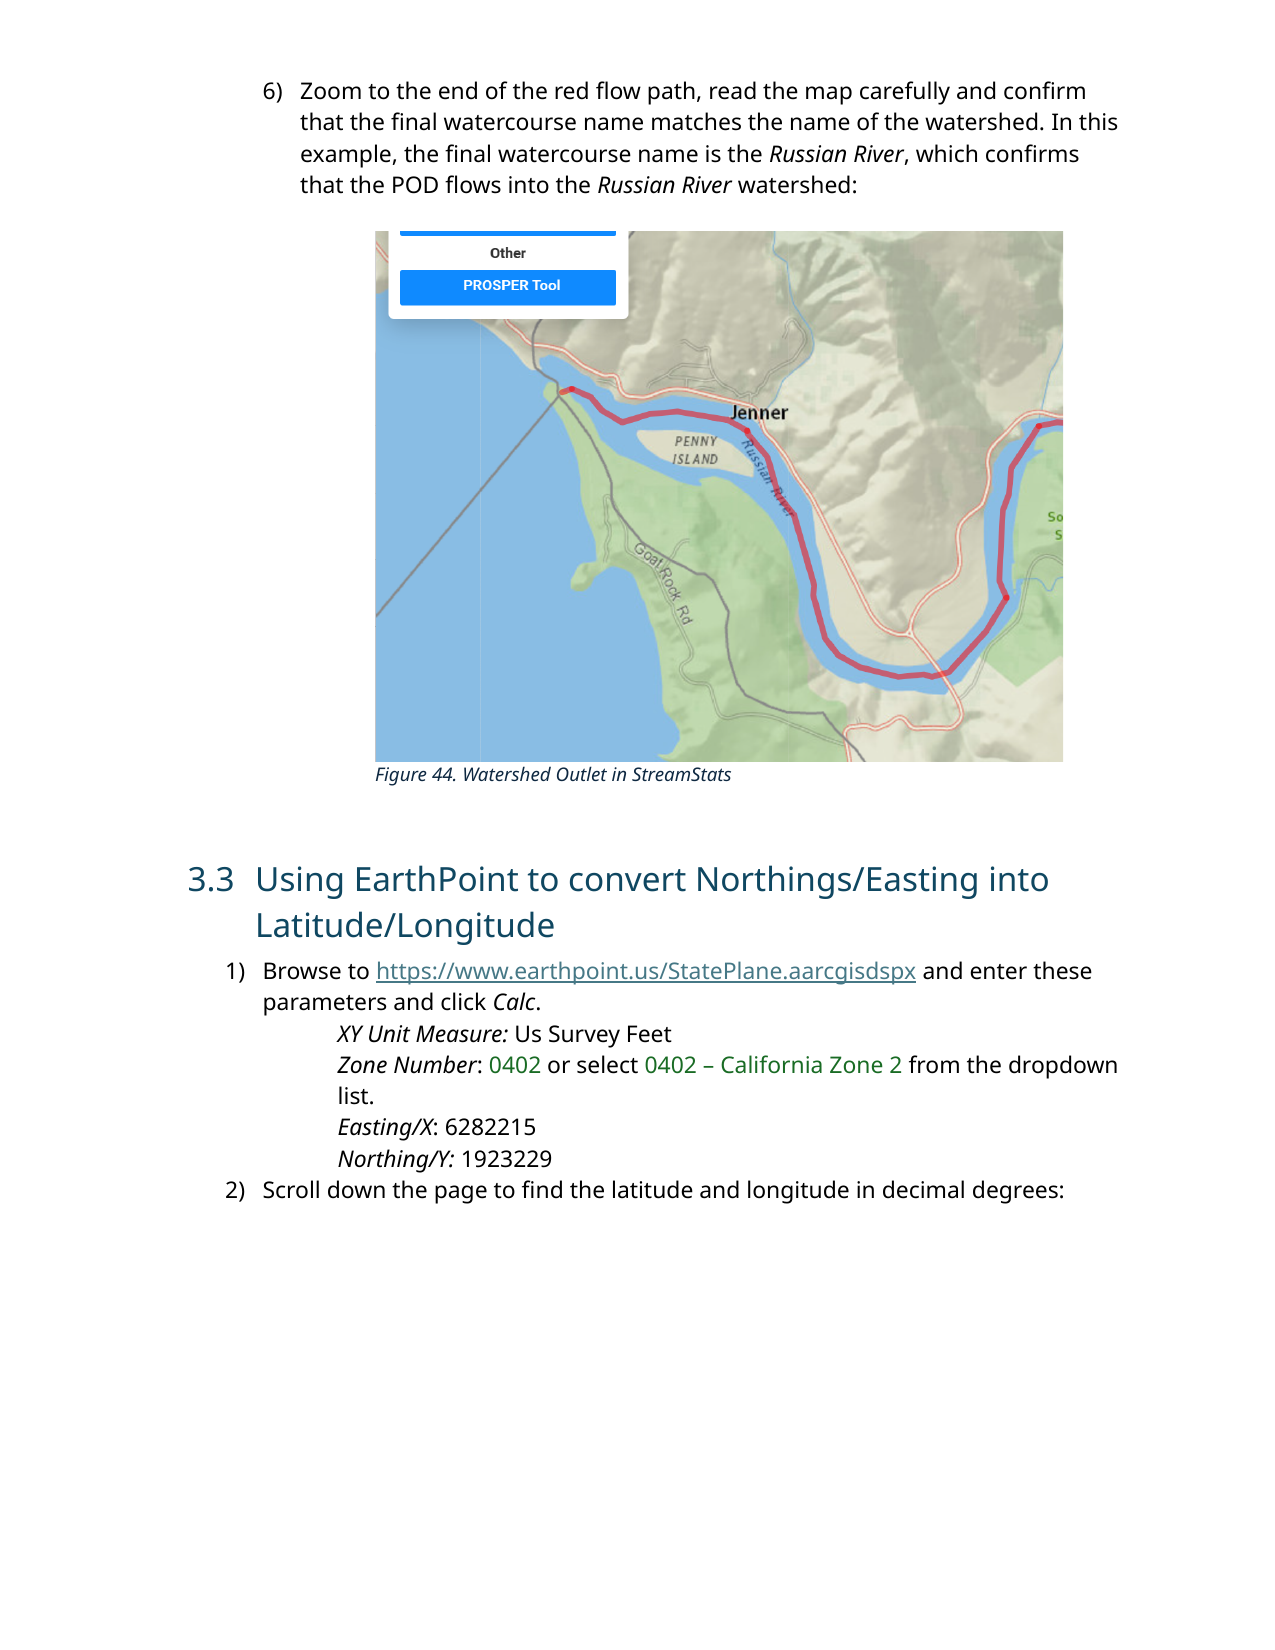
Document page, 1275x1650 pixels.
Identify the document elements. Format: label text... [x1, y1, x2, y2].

list Scroll down the page to find the latitude and longitude in decimal degrees: [225, 1174, 1125, 1205]
list XY Unit Measure: Us Survey Feet [337, 1018, 1125, 1049]
list Zoom to the end of the red flow path, read the map carefully and confirm that the final watercourse name matches the name of the watershed. In this example, the final watercourse name is the Russian River, which confirms that the POD flows into the Russian River watershed: [262, 75, 1125, 200]
subtitle Using EarthPoint to convert Northings/Easting into Latitude/Longitude [187, 856, 1125, 947]
list Zone Number: 0402 or select 0402 – California Zone 2 from the dropdown list. [337, 1049, 1125, 1111]
picture [375, 231, 1064, 762]
list Browse to https://www.earthpoint.us/StatePlane.aarcgisdspx and enter these parameters and click Calc. [225, 955, 1125, 1018]
list Easting/X: 6282215 [337, 1111, 1125, 1143]
list Northing/Y: 1923229 [337, 1143, 1125, 1174]
